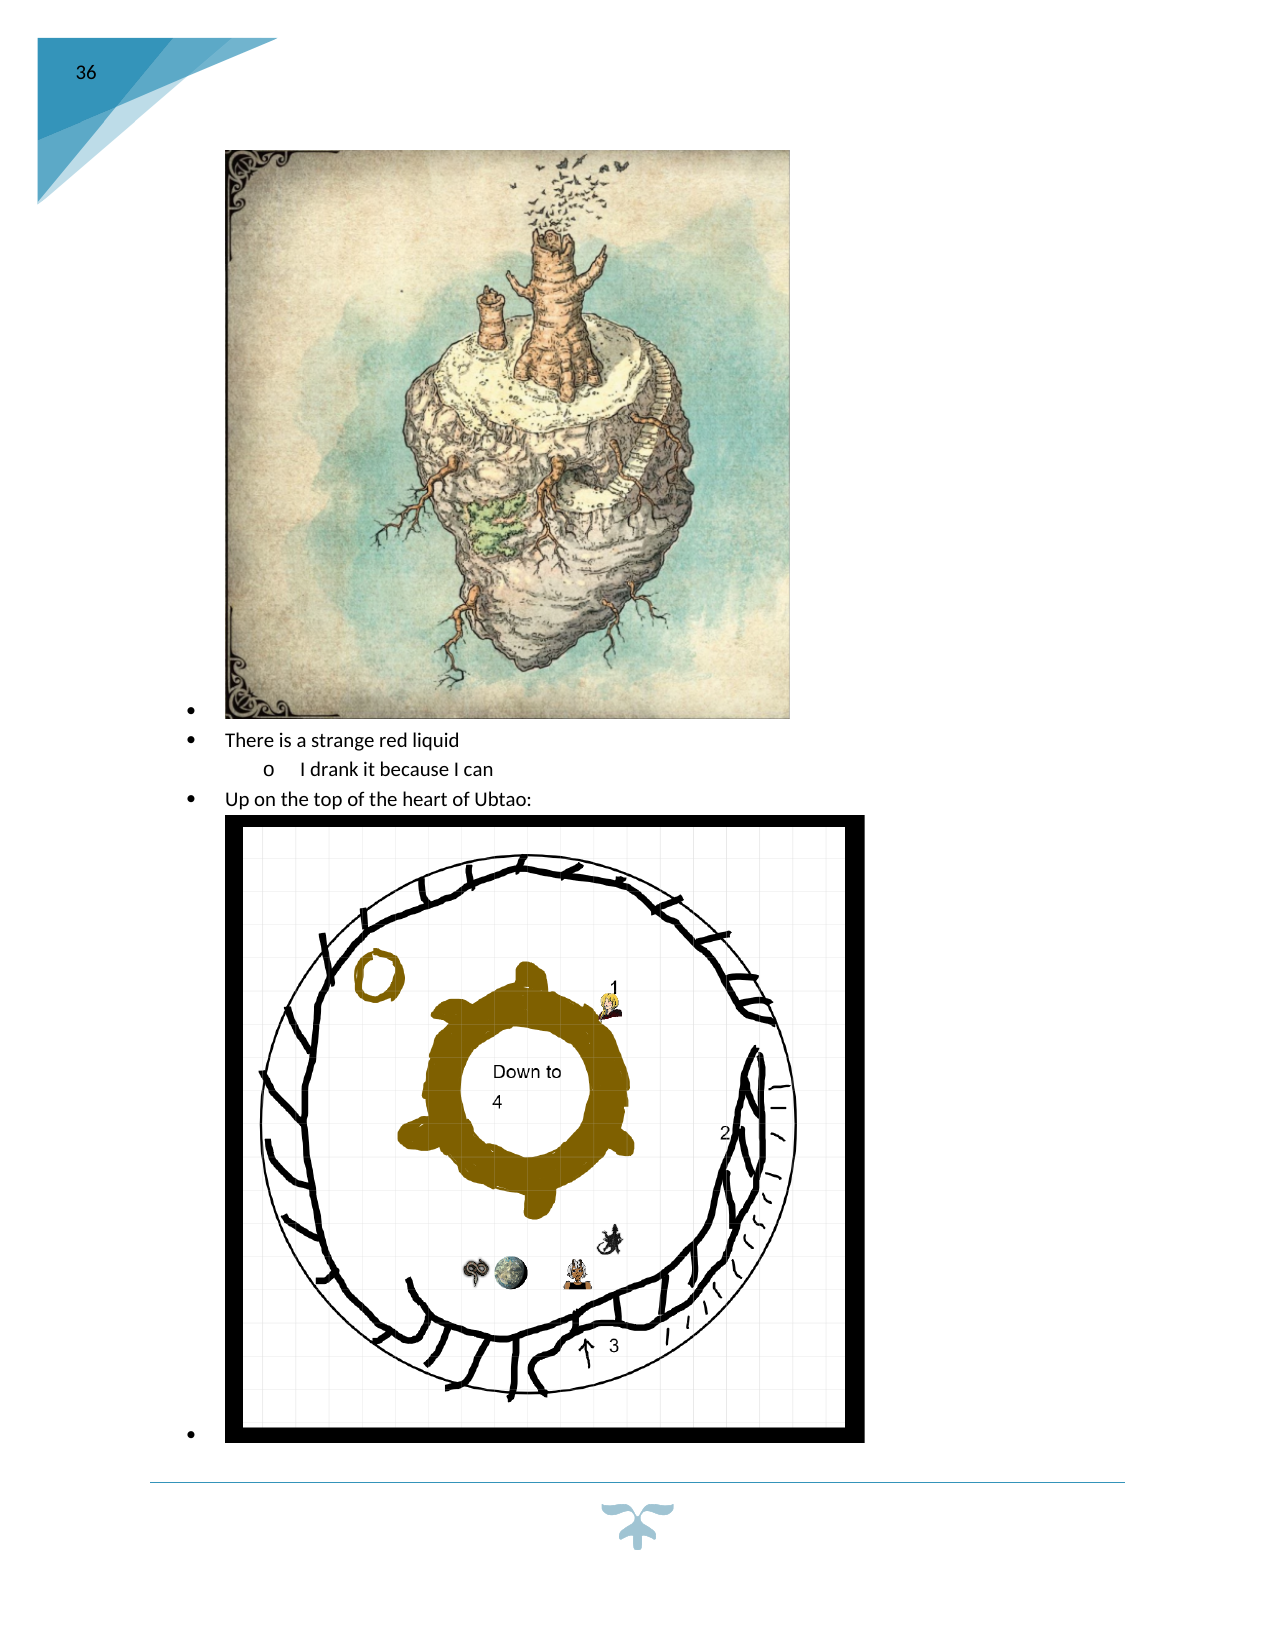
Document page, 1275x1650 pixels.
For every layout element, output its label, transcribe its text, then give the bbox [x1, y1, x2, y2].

picture [37, 37, 790, 719]
list There is a strange red liquid [187, 727, 1125, 752]
list They have a cube with them [601, 1504, 674, 1550]
list I drank it because I can [262, 756, 1125, 782]
picture [225, 815, 865, 1443]
list Up on the top of the heart of Ubtao: [187, 786, 1125, 812]
